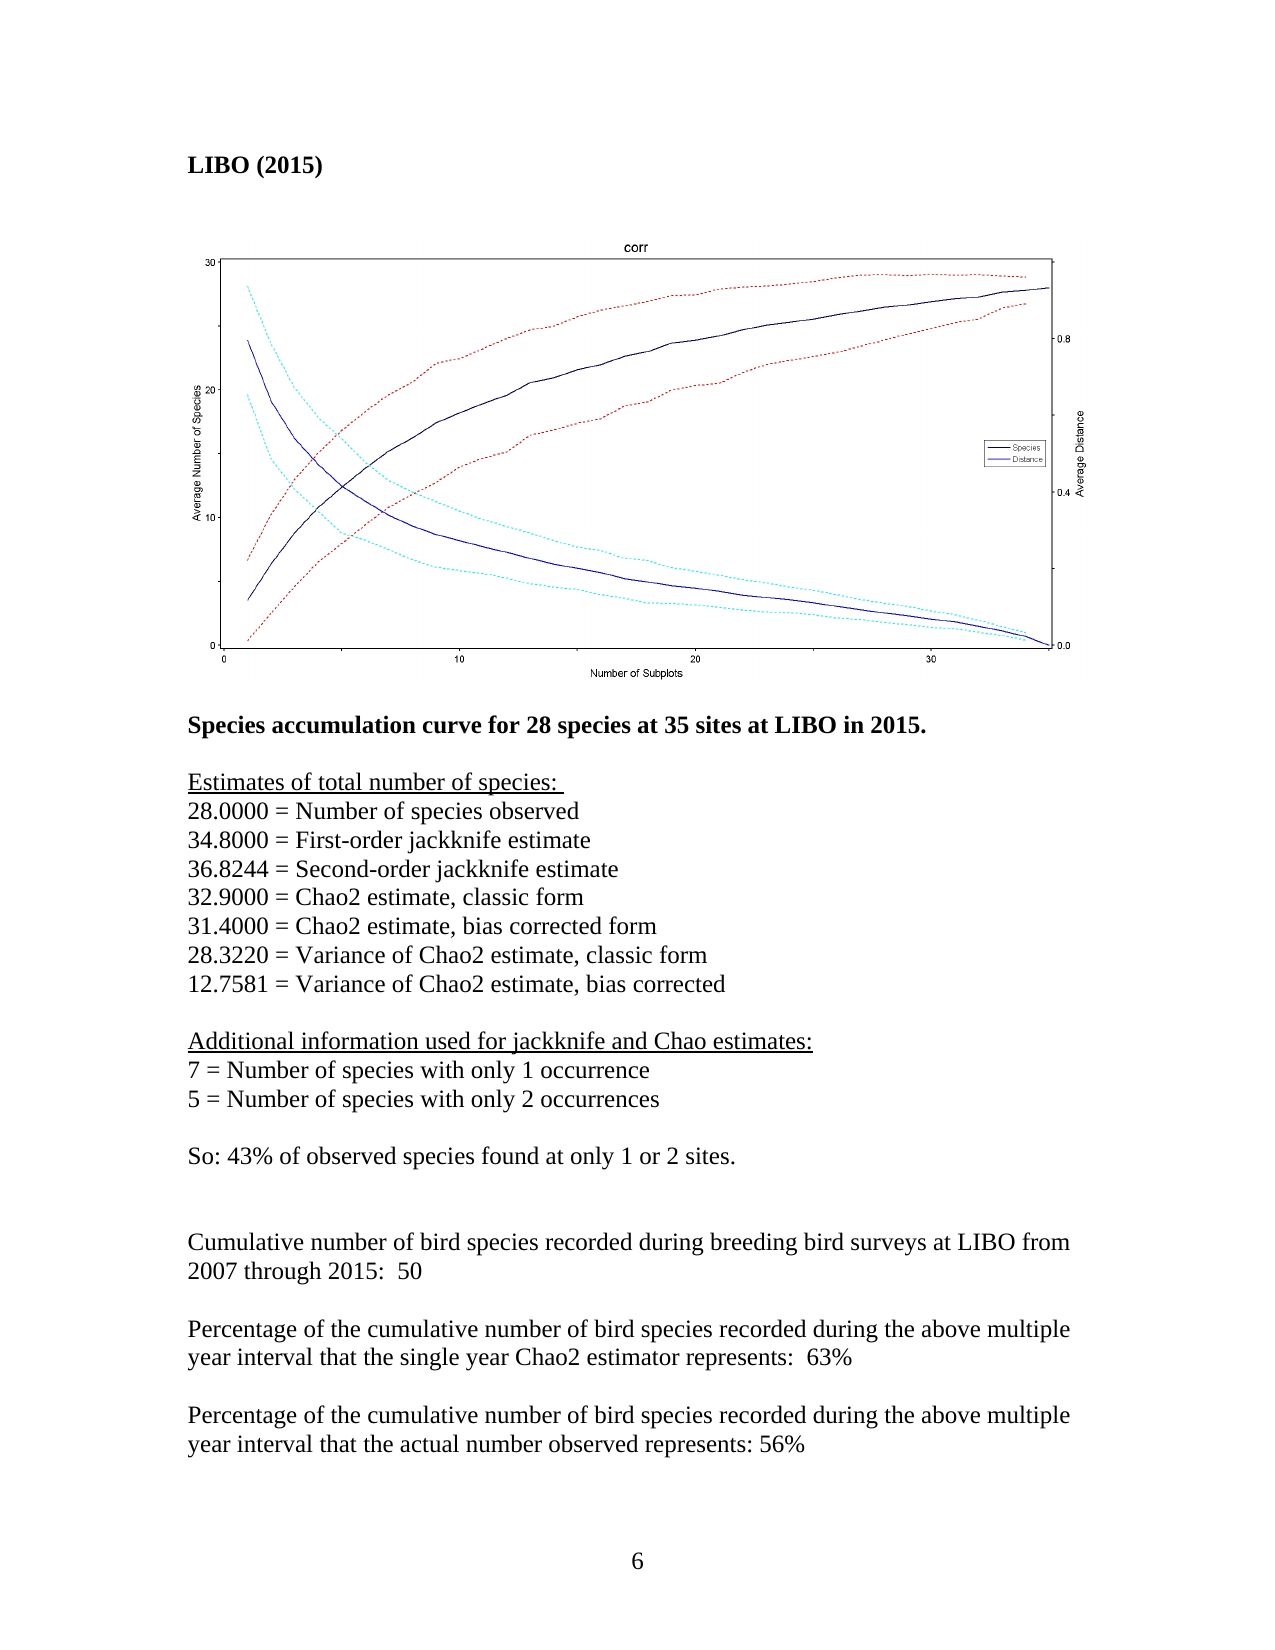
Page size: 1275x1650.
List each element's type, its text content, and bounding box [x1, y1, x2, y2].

text Additional information used for jackknife and Chao estimates: [187, 1026, 1087, 1055]
text Estimates of total number of species: [187, 767, 1087, 796]
text 36.8244 = Second-order jackknife estimate [187, 854, 1087, 882]
text 5 = Number of species with only 2 occurrences [187, 1084, 1087, 1112]
text 28.3220 = Variance of Chao2 estimate, classic form [187, 940, 1087, 969]
text LIBO (2015) [187, 150, 1087, 179]
text 28.0000 = Number of species observed [187, 796, 1087, 825]
text Percentage of the cumulative number of bird species recorded during the above multiple year interval that the single year Chao2 estimator represents: 63% [187, 1314, 1087, 1371]
text 31.4000 = Chao2 estimate, bias corrected form [187, 911, 1087, 940]
text 34.8000 = First-order jackknife estimate [187, 825, 1087, 854]
text Cumulative number of bird species recorded during breeding bird surveys at LIBO from 2007 through 2015: 50 [187, 1227, 1087, 1285]
text Species accumulation curve for 28 species at 35 sites at LIBO in 2015. [187, 710, 1087, 739]
picture [187, 236, 1088, 682]
text So: 43% of observed species found at only 1 or 2 sites. [187, 1141, 1087, 1170]
text Percentage of the cumulative number of bird species recorded during the above multiple year interval that the actual number observed represents: 56% [187, 1400, 1087, 1457]
text 7 = Number of species with only 1 occurrence [187, 1055, 1087, 1084]
text 32.9000 = Chao2 estimate, classic form [187, 882, 1087, 911]
text 12.7581 = Variance of Chao2 estimate, bias corrected [187, 969, 1087, 997]
